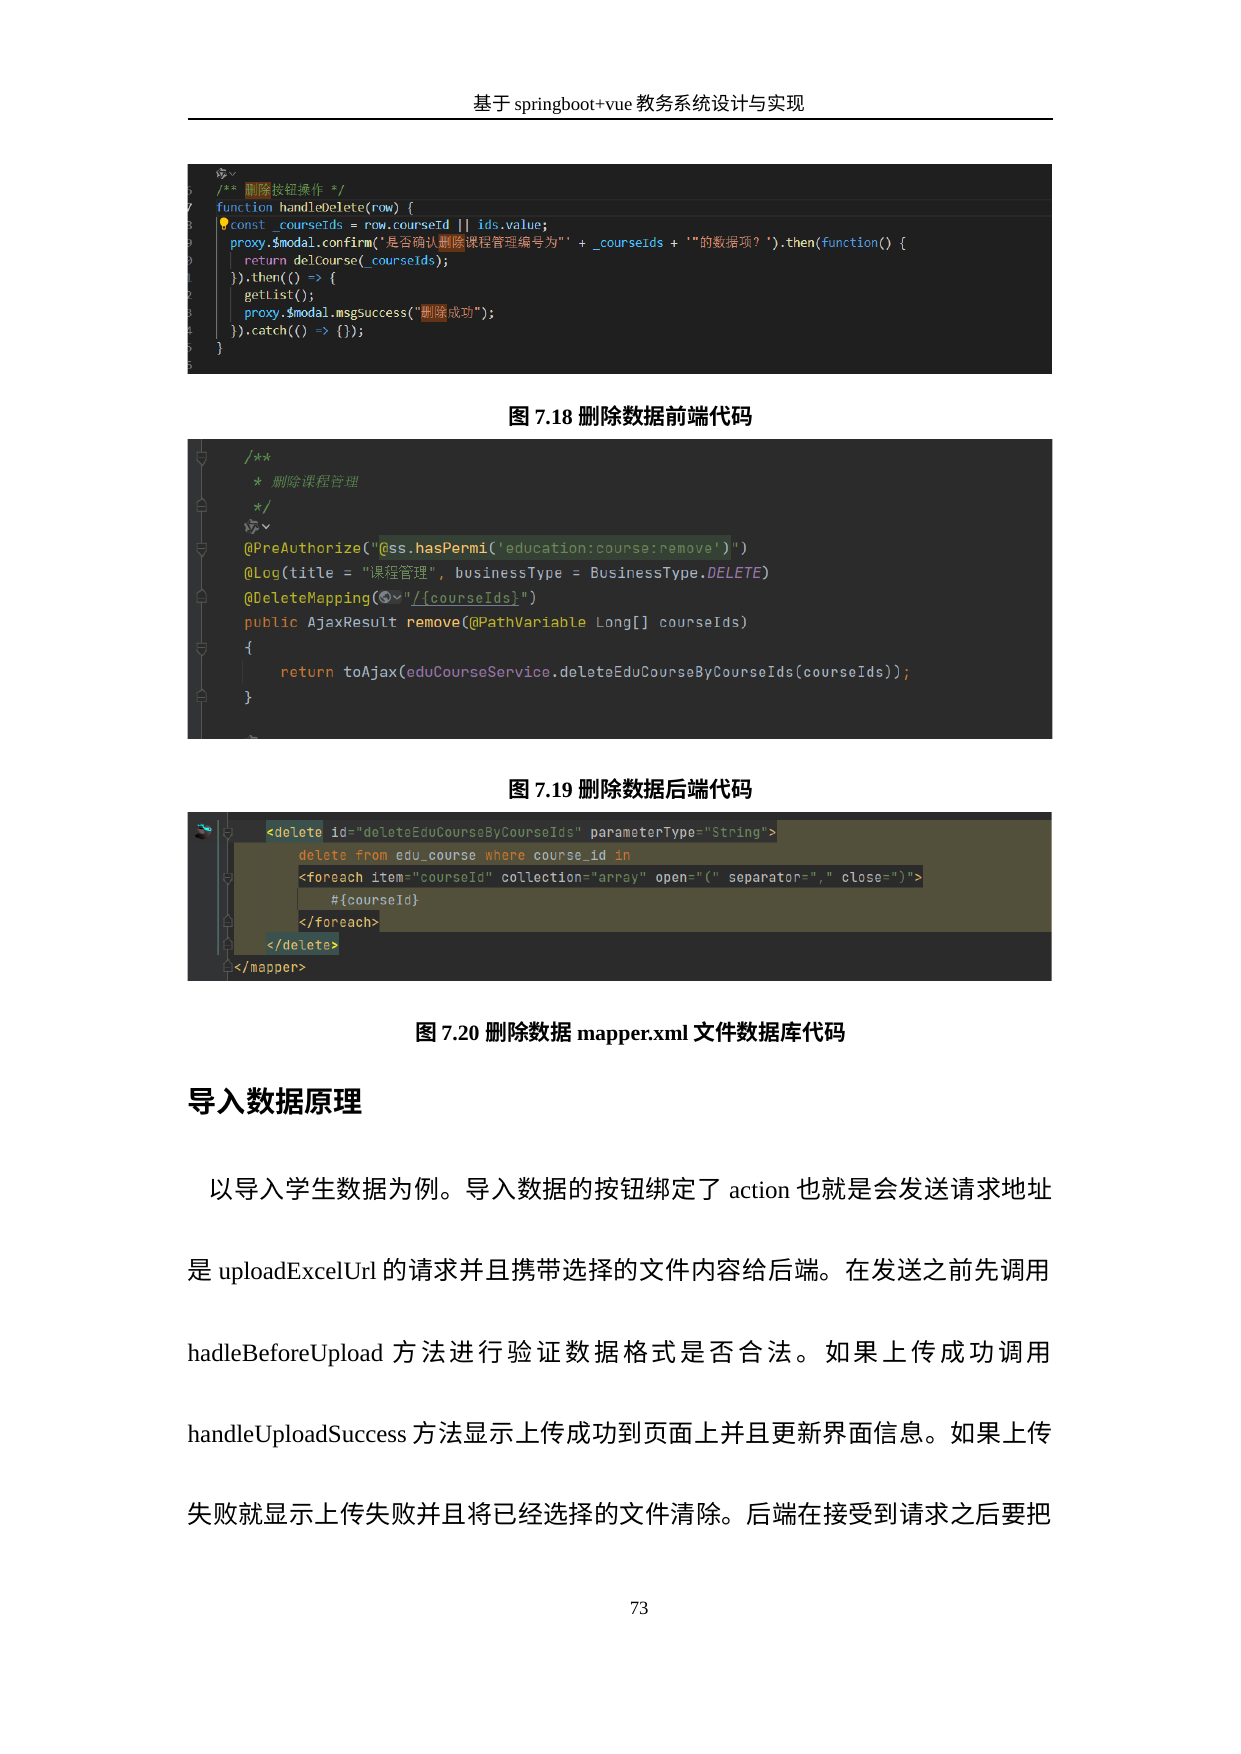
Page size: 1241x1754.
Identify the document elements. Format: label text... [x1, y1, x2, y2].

text 图7.19 删除数据后端代码 [187, 772, 1053, 804]
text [187, 1155, 1053, 1545]
text 图7.18 删除数据前端代码 [187, 399, 1053, 431]
picture [187, 439, 1053, 739]
text 图7.20 删除数据mapper.xml文件数据库代码 [187, 1014, 1053, 1047]
subtitle 导入数据原理 [187, 1067, 1053, 1132]
picture [187, 812, 1052, 981]
picture [187, 164, 1052, 374]
